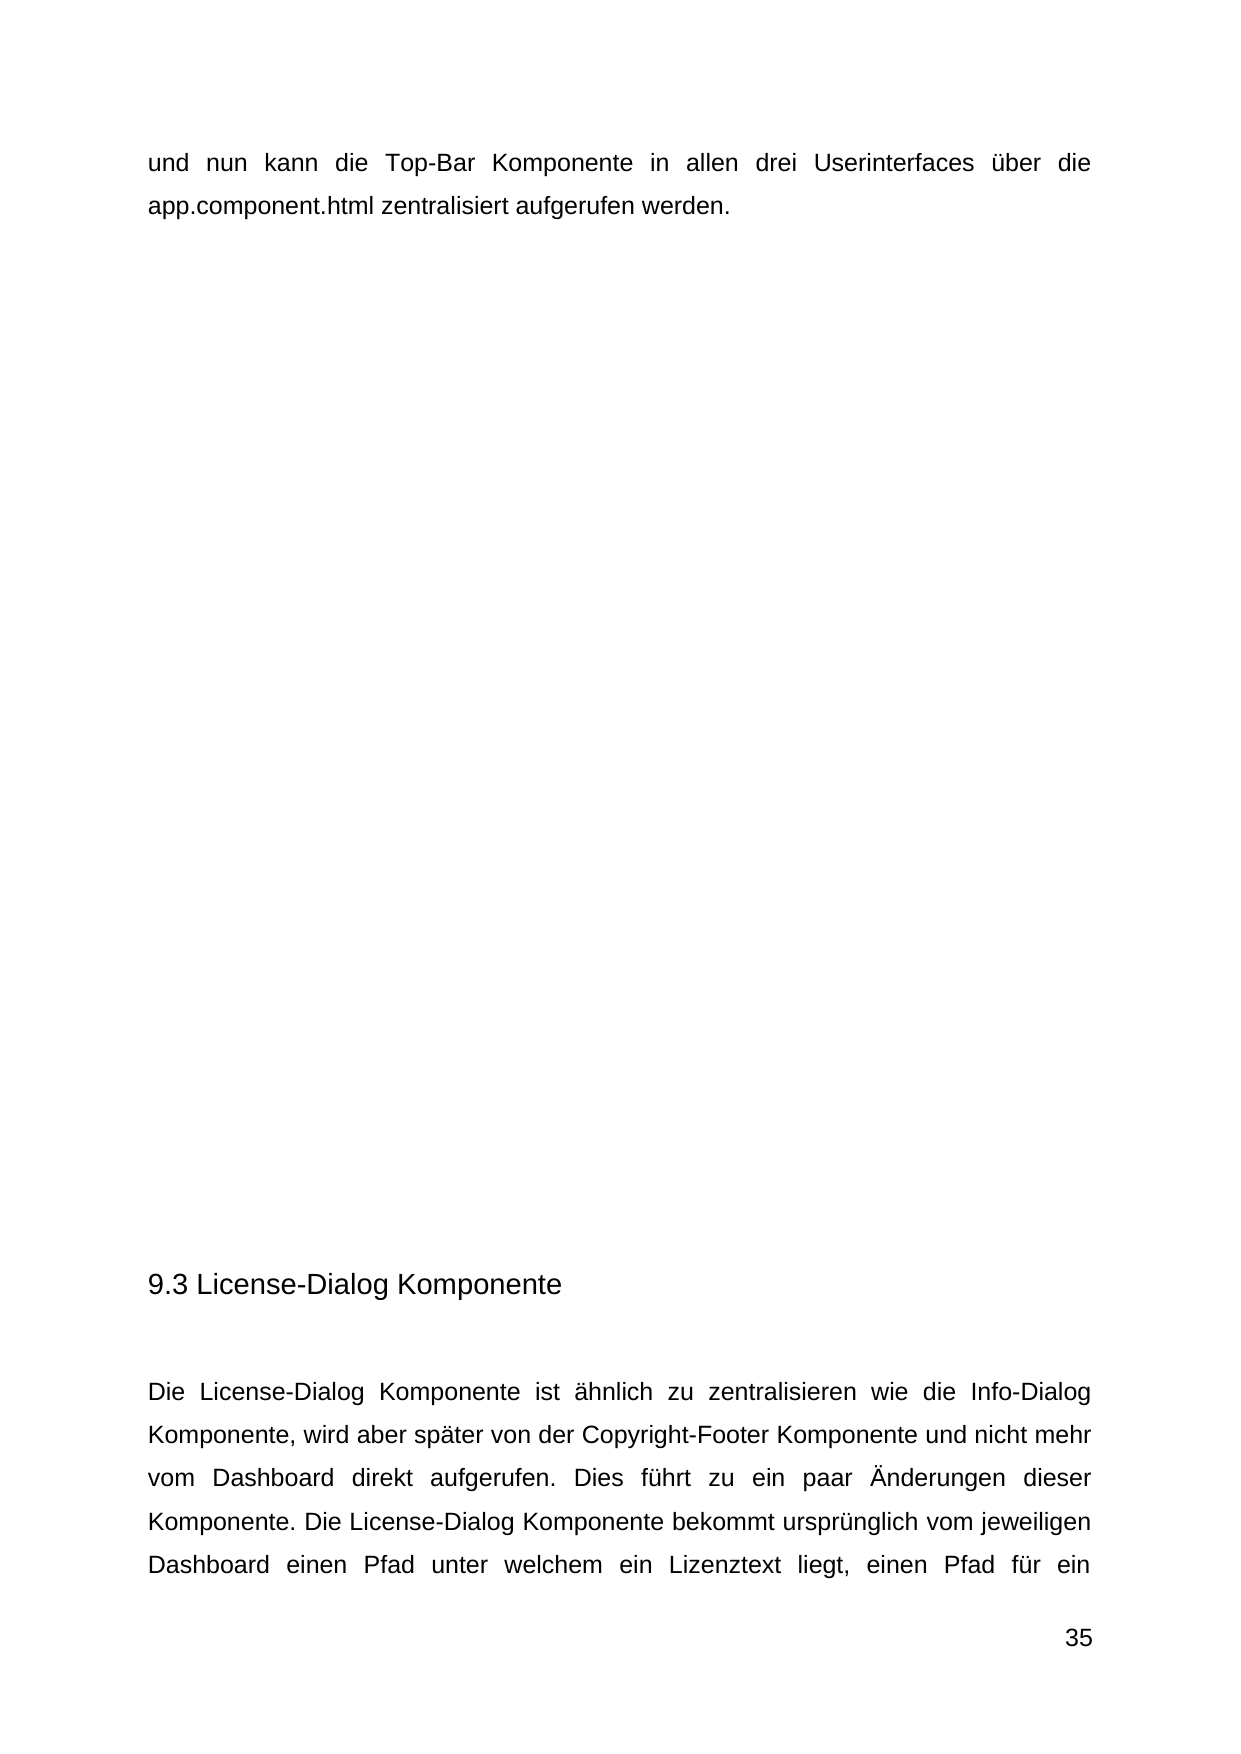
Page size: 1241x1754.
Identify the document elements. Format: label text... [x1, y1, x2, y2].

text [148, 148, 1093, 219]
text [148, 1377, 1093, 1578]
subtitle 9.3 License-Dialog Komponente [148, 1267, 1093, 1301]
